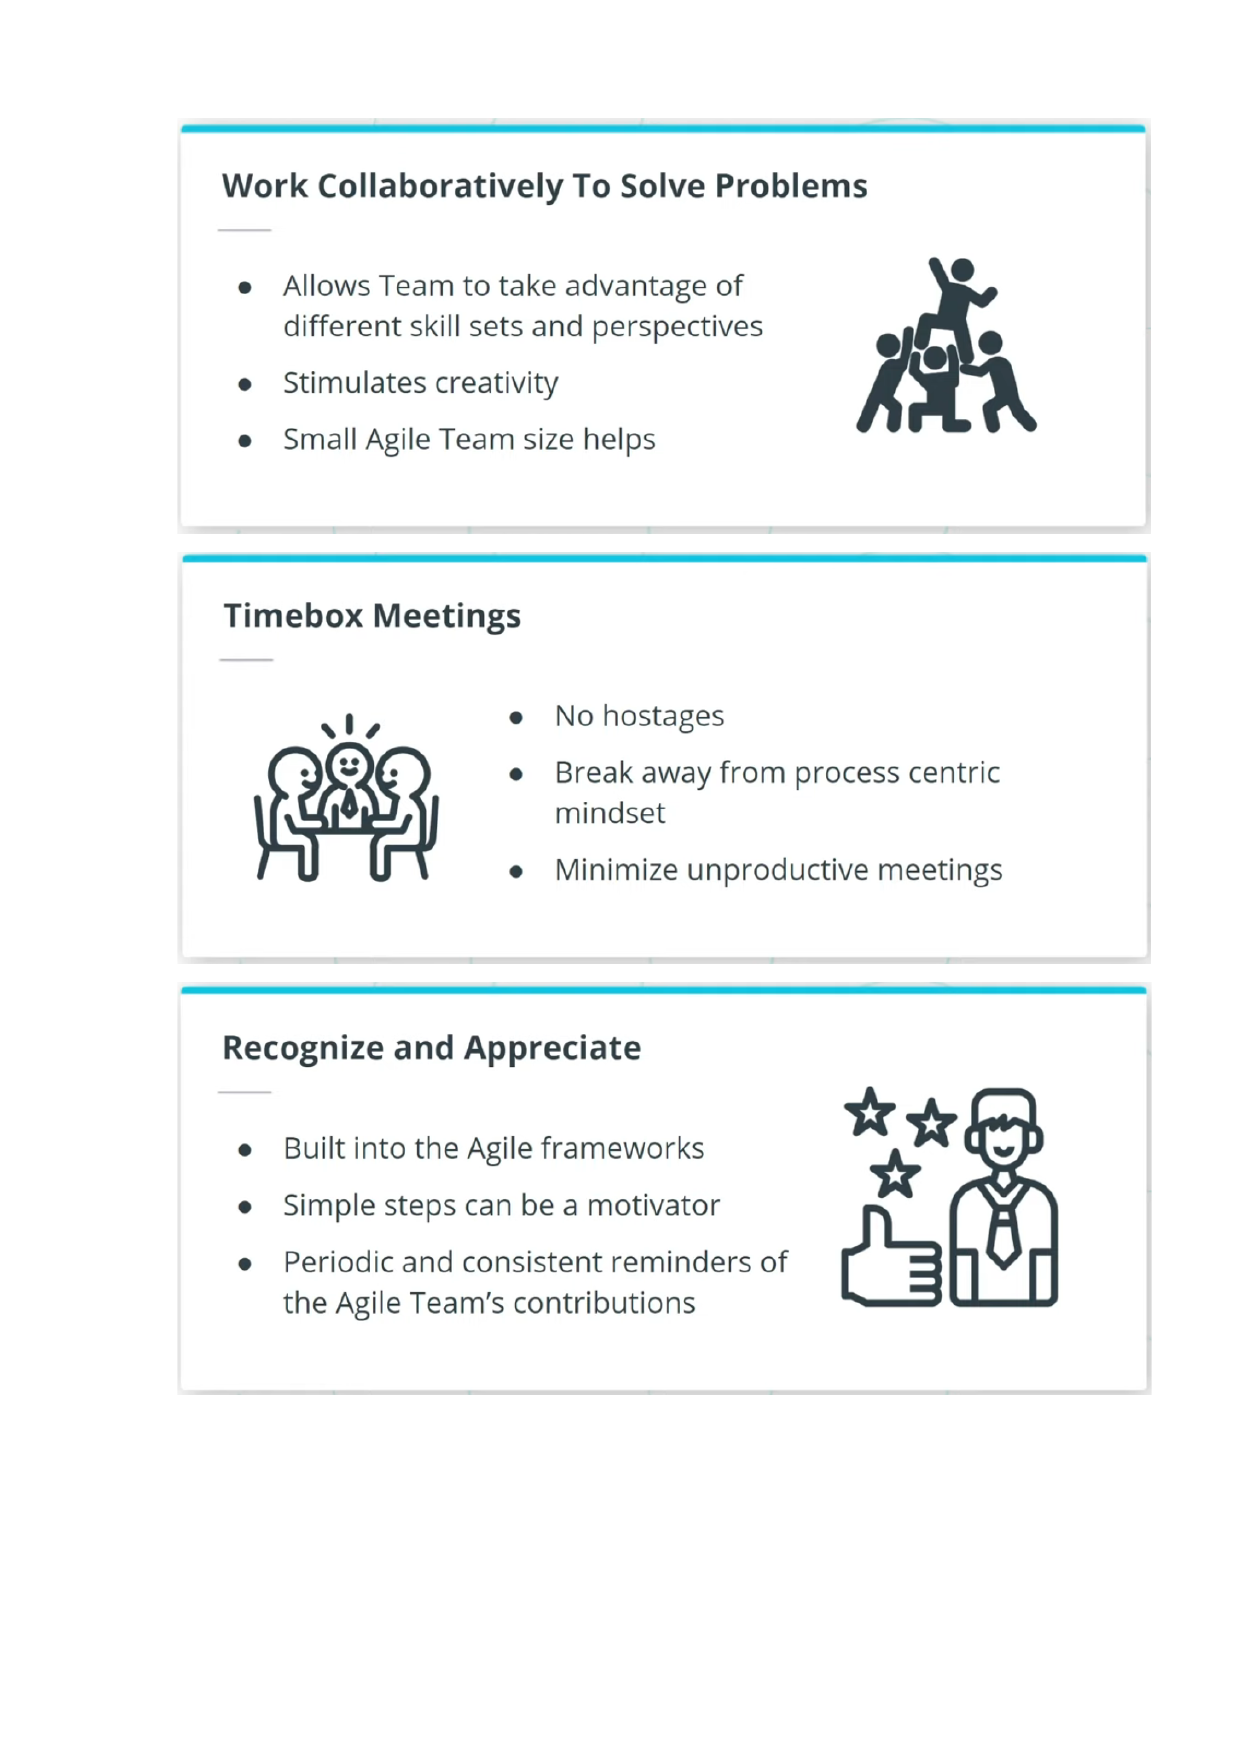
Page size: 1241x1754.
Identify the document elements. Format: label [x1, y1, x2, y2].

picture [177, 552, 1151, 964]
picture [177, 982, 1152, 1395]
picture [177, 118, 1151, 534]
